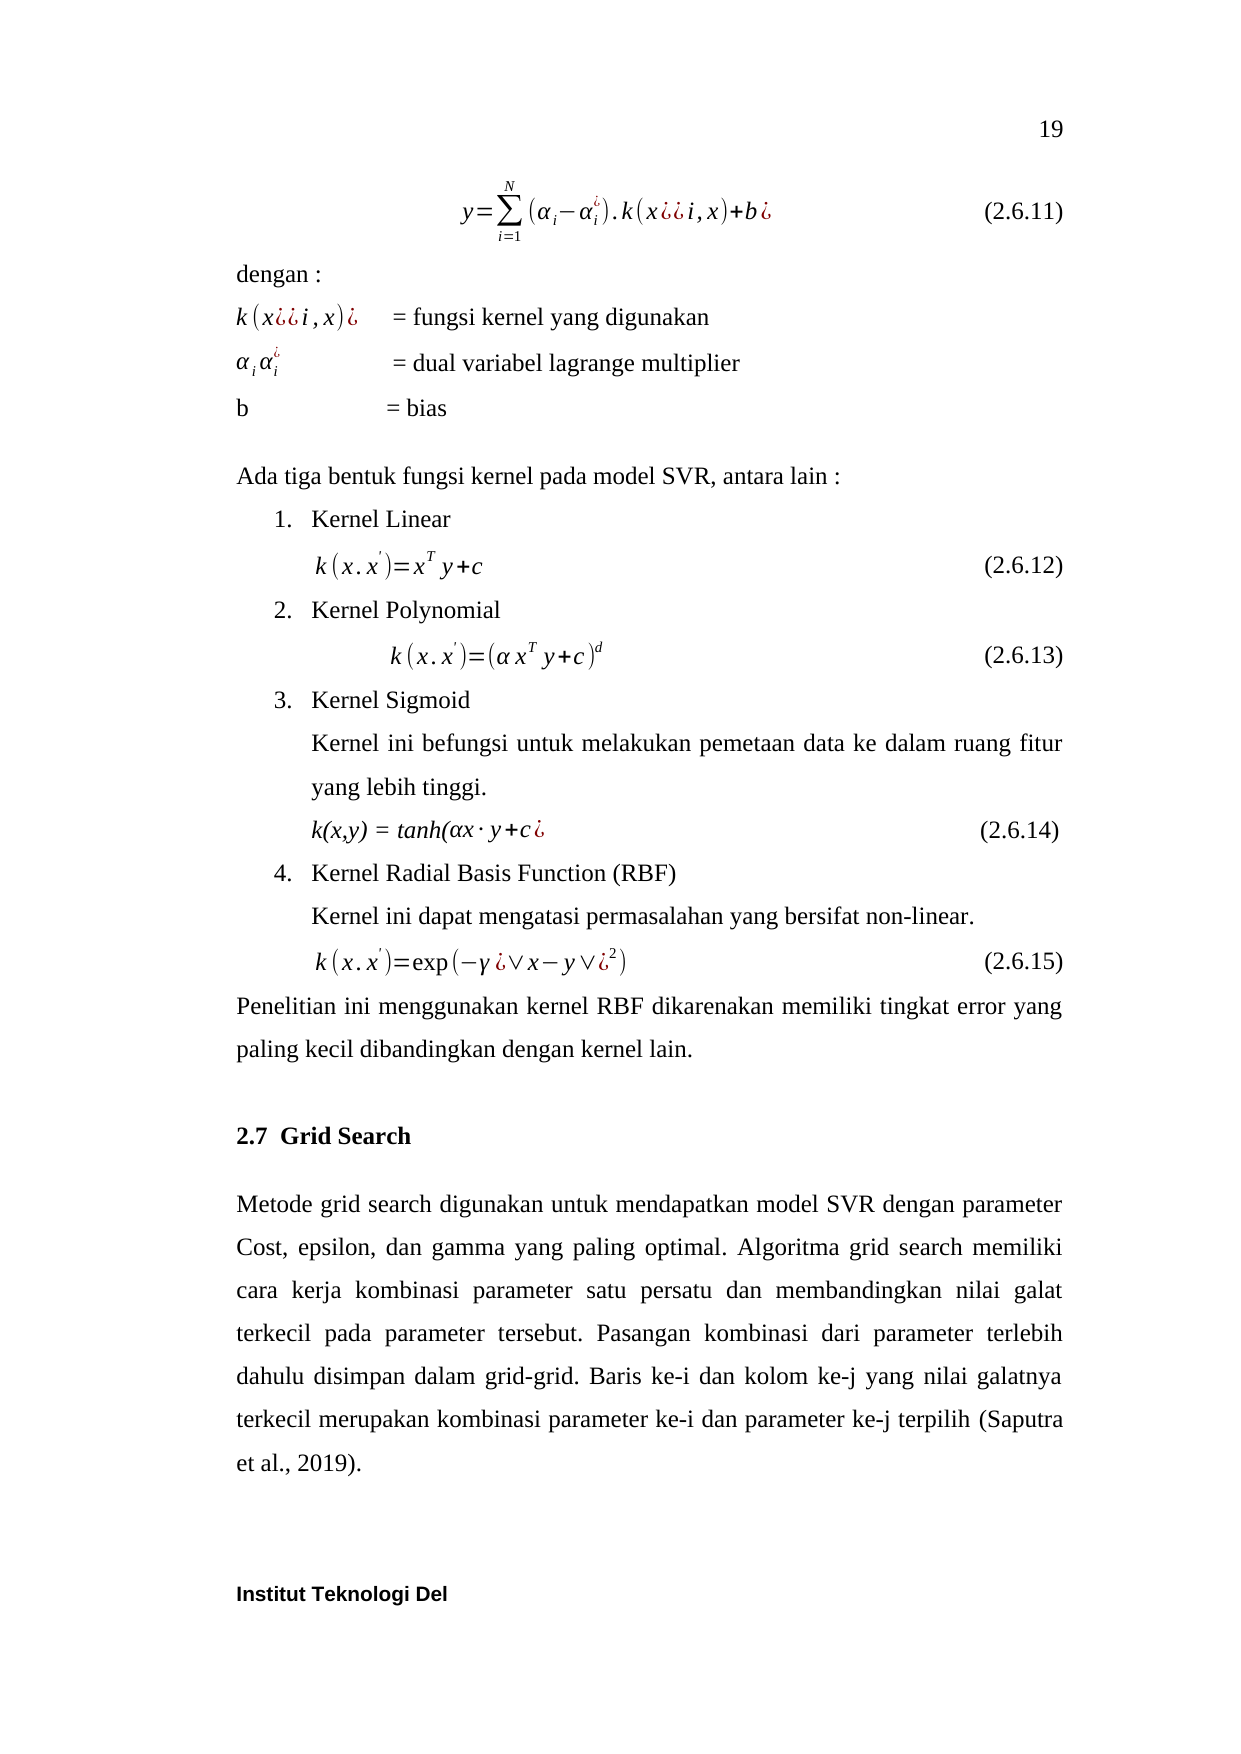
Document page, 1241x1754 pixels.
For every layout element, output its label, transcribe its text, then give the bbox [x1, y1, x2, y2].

text Ada tiga bentuk fungsi kernel pada model SVR, antara lain : [236, 461, 1063, 490]
text dengan : [236, 259, 1063, 287]
text (2.6.13) [311, 638, 1063, 671]
list Kernel Radial Basis Function (RBF) [274, 858, 1063, 887]
text Kernel ini dapat mengatasi permasalahan yang bersifat non-linear. [311, 901, 1063, 930]
text k(x,y) = tanh( (2.6.14) [311, 815, 1063, 843]
subtitle 2.7 Grid Search [236, 1121, 1063, 1149]
list Kernel Linear [274, 504, 1063, 533]
text = fungsi kernel yang digunakan [236, 302, 1063, 332]
text (2.6.15) [311, 944, 1063, 977]
list Kernel Polynomial [274, 595, 1063, 624]
text b = bias [236, 393, 1063, 422]
list Kernel Sigmoid [274, 685, 1063, 714]
text = dual variabel lagrange multiplier [236, 346, 1063, 379]
text (2.6.12) [311, 548, 1063, 581]
text Kernel ini befungsi untuk melakukan pemetaan data ke dalam ruang fitur yang lebih tinggi. [311, 728, 1063, 800]
text Penelitian ini menggunakan kernel RBF dikarenakan memiliki tingkat error yang paling kecil dibandingkan dengan kernel lain. [236, 991, 1063, 1063]
text Metode grid search digunakan untuk mendapatkan model SVR dengan parameter Cost, epsilon, dan gamma yang paling optimal. Algoritma grid search memiliki cara kerja kombinasi parameter satu persatu dan membandingkan nilai galat terkecil pada parameter tersebut. Pasangan kombinasi dari parameter terlebih dahulu disimpan dalam grid-grid. Baris ke-i dan kolom ke-j yang nilai galatnya terkecil merupakan kombinasi parameter ke-i dan parameter ke-j terpilih (Saputra et al., 2019). [236, 1189, 1063, 1476]
text (2.6.11) [236, 177, 1063, 244]
